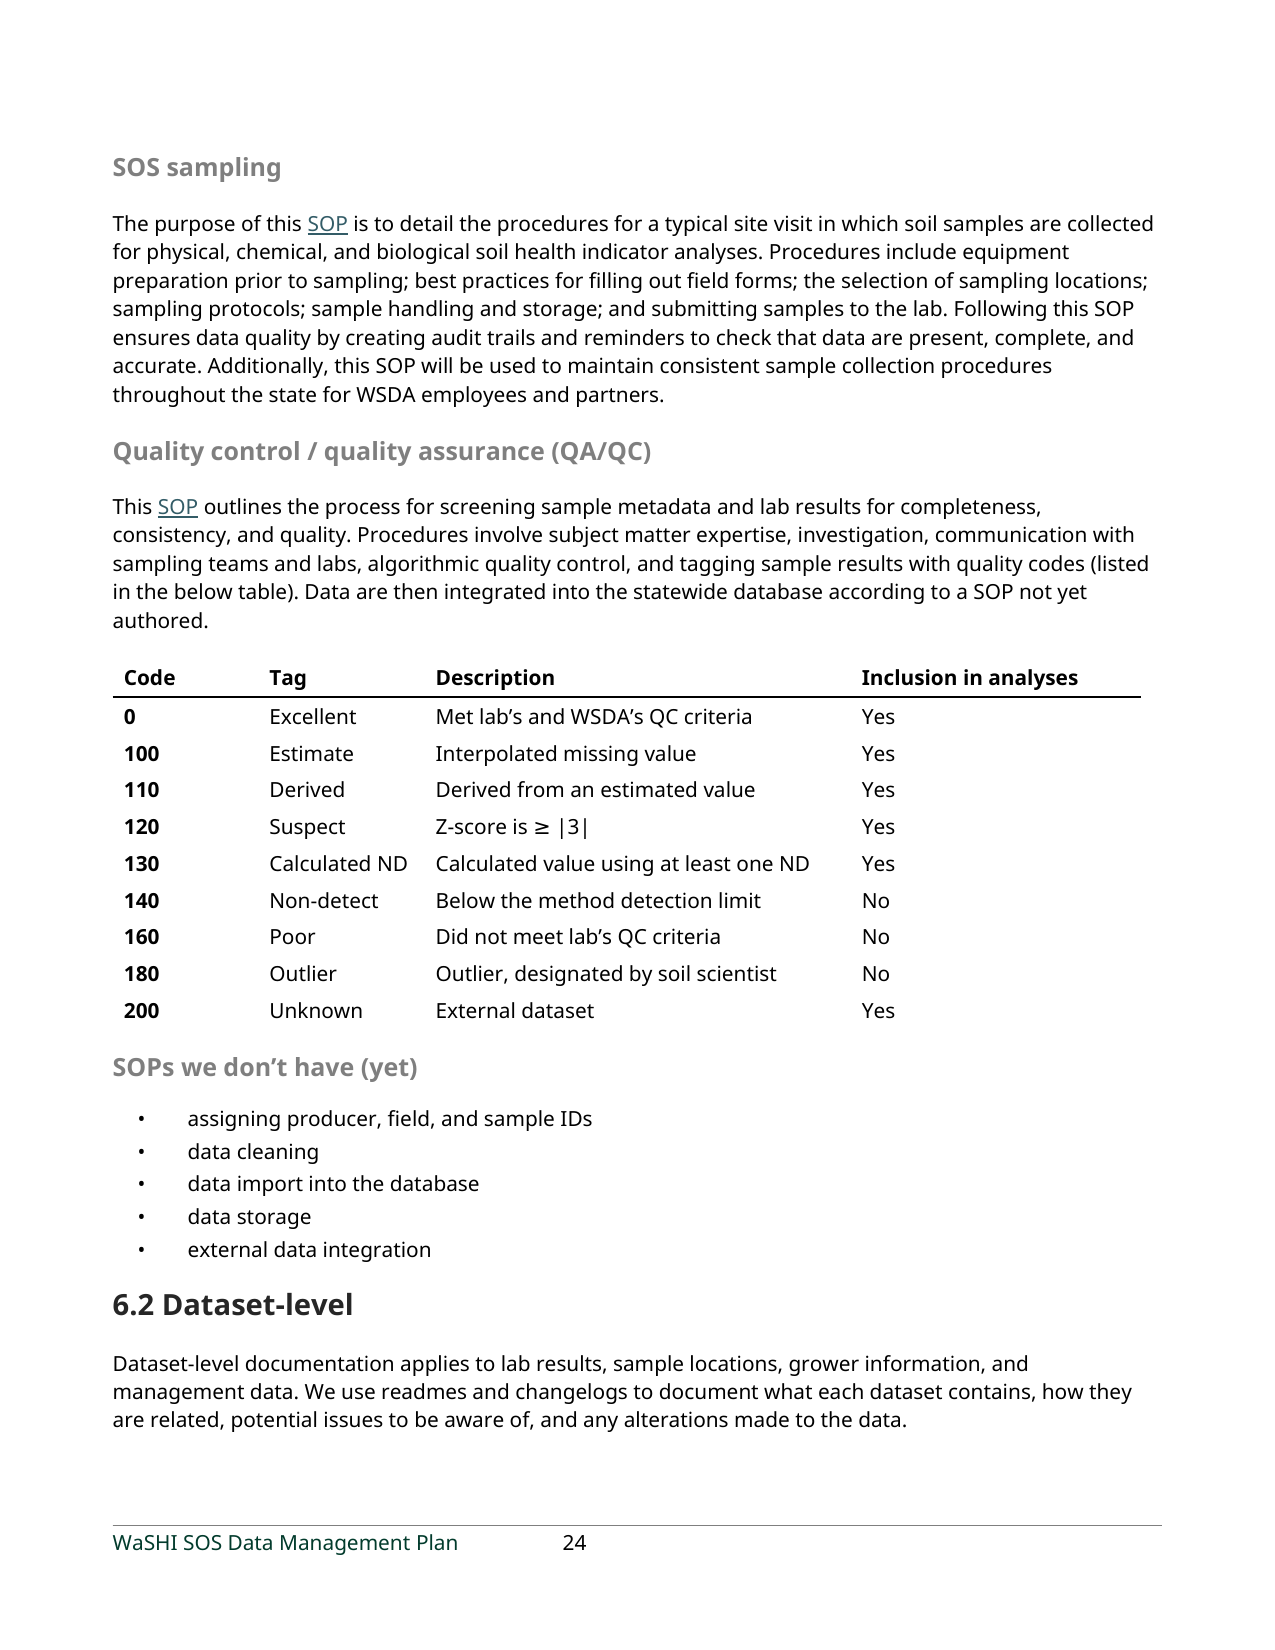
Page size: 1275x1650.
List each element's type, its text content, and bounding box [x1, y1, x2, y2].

table_cell Yes [850, 698, 1141, 734]
table_cell Interpolated missing value [424, 735, 850, 771]
table_cell 130 [113, 845, 258, 882]
table_cell Calculated value using at least one ND [424, 845, 850, 882]
table_cell 140 [113, 882, 258, 918]
text The purpose of this SOP is to detail the procedures for a typical site visit in which soil samples are collected for physical, chemical, and biological soil health indicator analyses. Procedures include equipment preparation prior to sampling; best practices for filling out field forms; the selection of sampling locations; sampling protocols; sample handling and storage; and submitting samples to the lab. Following this SOP ensures data quality by creating audit trails and reminders to check that data are present, complete, and accurate. Additionally, this SOP will be used to maintain consistent sample collection procedures throughout the state for WSDA employees and partners. [112, 209, 1162, 408]
table_cell Derived from an estimated value [424, 771, 850, 808]
table_cell Poor [258, 918, 424, 955]
list data storage [137, 1202, 1162, 1231]
table_header Tag [258, 659, 424, 696]
subtitle Quality control / quality assurance (QA/QC) [112, 433, 1162, 467]
list external data integration [137, 1235, 1162, 1263]
table_cell 0 [113, 698, 258, 734]
table_cell Yes [850, 808, 1141, 845]
table_cell Non-detect [258, 882, 424, 918]
list data import into the database [137, 1169, 1162, 1198]
subtitle SOPs we don’t have (yet) [112, 1049, 1162, 1083]
table_cell 200 [113, 992, 258, 1029]
list data cleaning [137, 1137, 1162, 1165]
list assigning producer, field, and sample IDs [137, 1104, 1162, 1133]
text Dataset-level documentation applies to lab results, sample locations, grower information, and management data. We use readmes and changelogs to document what each dataset contains, how they are related, potential issues to be aware of, and any alterations made to the data. [112, 1349, 1162, 1434]
table_cell Yes [850, 992, 1141, 1029]
table_cell No [850, 918, 1141, 955]
table_header Description [424, 659, 850, 696]
table_cell Yes [850, 845, 1141, 882]
table_cell 160 [113, 918, 258, 955]
subtitle SOS sampling [112, 150, 1162, 184]
table_cell No [850, 955, 1141, 992]
table_cell Yes [850, 771, 1141, 808]
table_cell No [850, 882, 1141, 918]
table_header Inclusion in analyses [850, 659, 1141, 696]
table_cell 100 [113, 735, 258, 771]
text This SOP outlines the process for screening sample metadata and lab results for completeness, consistency, and quality. Procedures involve subject matter expertise, investigation, communication with sampling teams and labs, algorithmic quality control, and tagging sample results with quality codes (listed in the below table). Data are then integrated into the statewide database according to a SOP not yet authored. [112, 492, 1162, 634]
table_cell 110 [113, 771, 258, 808]
table_cell Unknown [258, 992, 424, 1029]
subtitle 6.2 Dataset-level [112, 1284, 1162, 1324]
table_cell 120 [113, 808, 258, 845]
table_cell Calculated ND [258, 845, 424, 882]
table_cell Met lab’s and WSDA’s QC criteria [424, 698, 850, 734]
table_header Code [113, 659, 258, 696]
table_cell Suspect [258, 808, 424, 845]
table_cell Excellent [258, 698, 424, 734]
table_cell Yes [850, 735, 1141, 771]
table_cell Z-score is ≥ |3| [424, 808, 850, 845]
table_cell Below the method detection limit [424, 882, 850, 918]
table_cell Derived [258, 771, 424, 808]
table_cell Estimate [258, 735, 424, 771]
table_cell External dataset [424, 992, 850, 1029]
table_cell 180 [113, 955, 258, 992]
table_cell Outlier [258, 955, 424, 992]
table_cell Outlier, designated by soil scientist [424, 955, 850, 992]
table_cell Did not meet lab’s QC criteria [424, 918, 850, 955]
